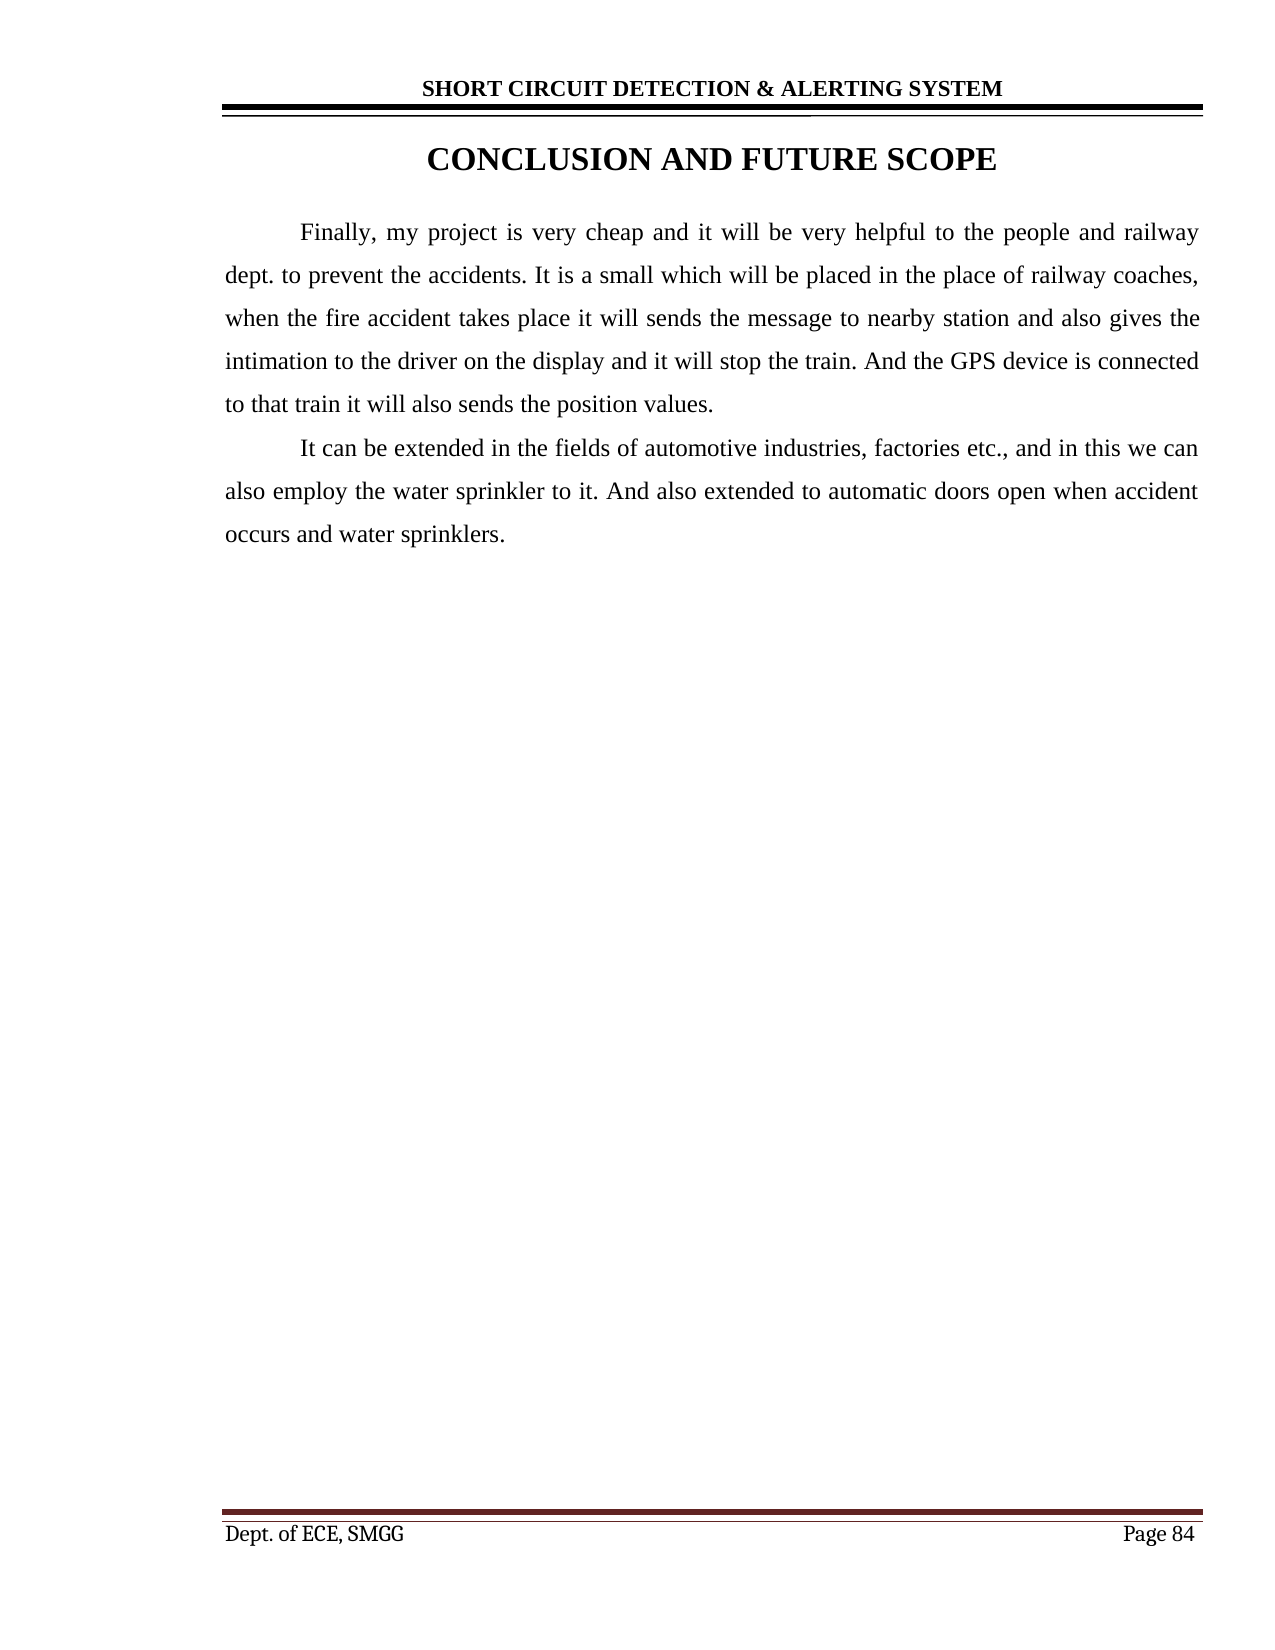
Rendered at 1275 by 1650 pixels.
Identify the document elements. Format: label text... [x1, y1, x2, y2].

text It can be extended in the fields of automotive industries, factories etc., and in this we can also employ the water sprinkler to it. And also extended to automatic doors open when accident occurs and water sprinklers. [225, 433, 1200, 548]
text Finally, my project is very cheap and it will be very helpful to the people and railway dept. to prevent the accidents. It is a small which will be placed in the place of railway coaches, when the fire accident takes place it will sends the message to nearby station and also gives the intimation to the driver on the display and it will stop the train. And the GPS device is connected to that train it will also sends the position values. [225, 217, 1200, 418]
subtitle CONCLUSION AND FUTURE SCOPE [298, 139, 1127, 178]
